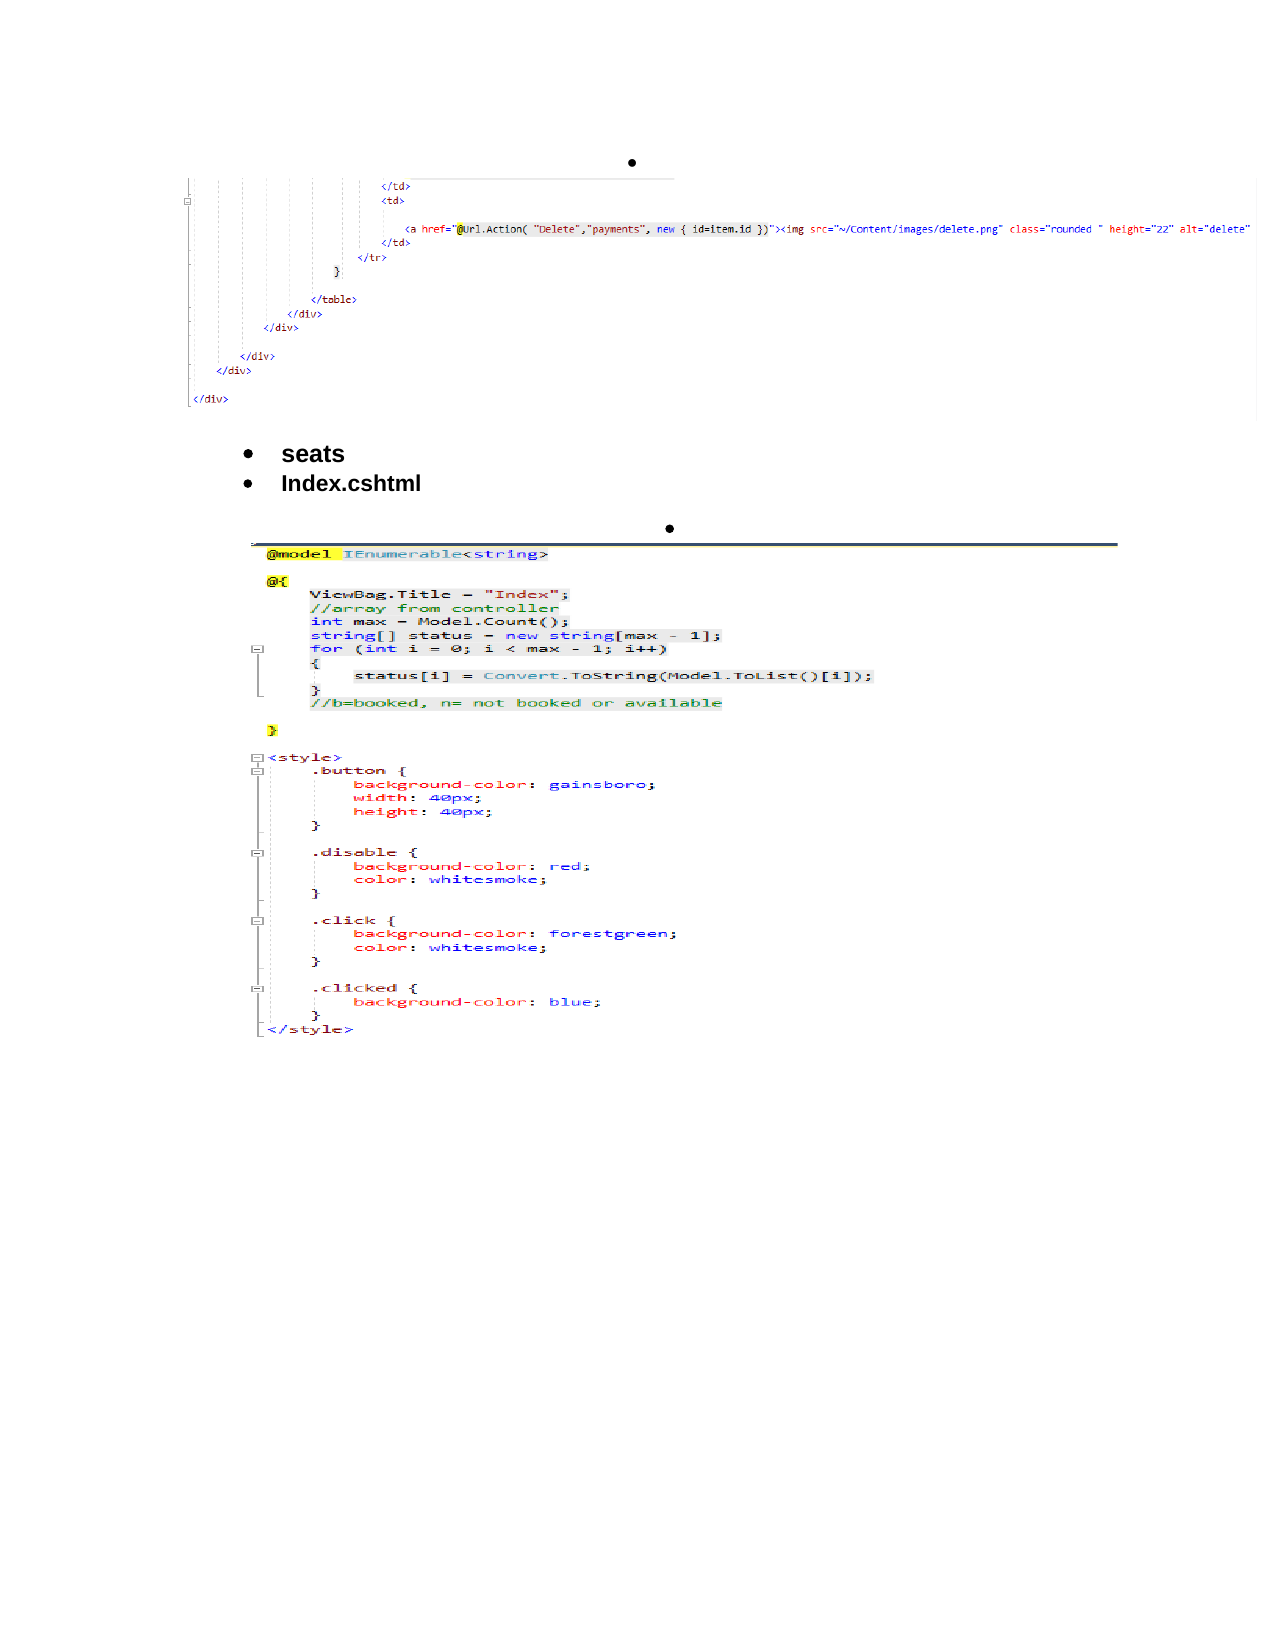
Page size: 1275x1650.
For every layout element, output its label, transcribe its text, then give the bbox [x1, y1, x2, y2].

text Index.cshtml [244, 470, 1125, 497]
picture [178, 178, 1257, 421]
picture [251, 543, 1118, 1043]
subtitle seats [244, 439, 1125, 468]
